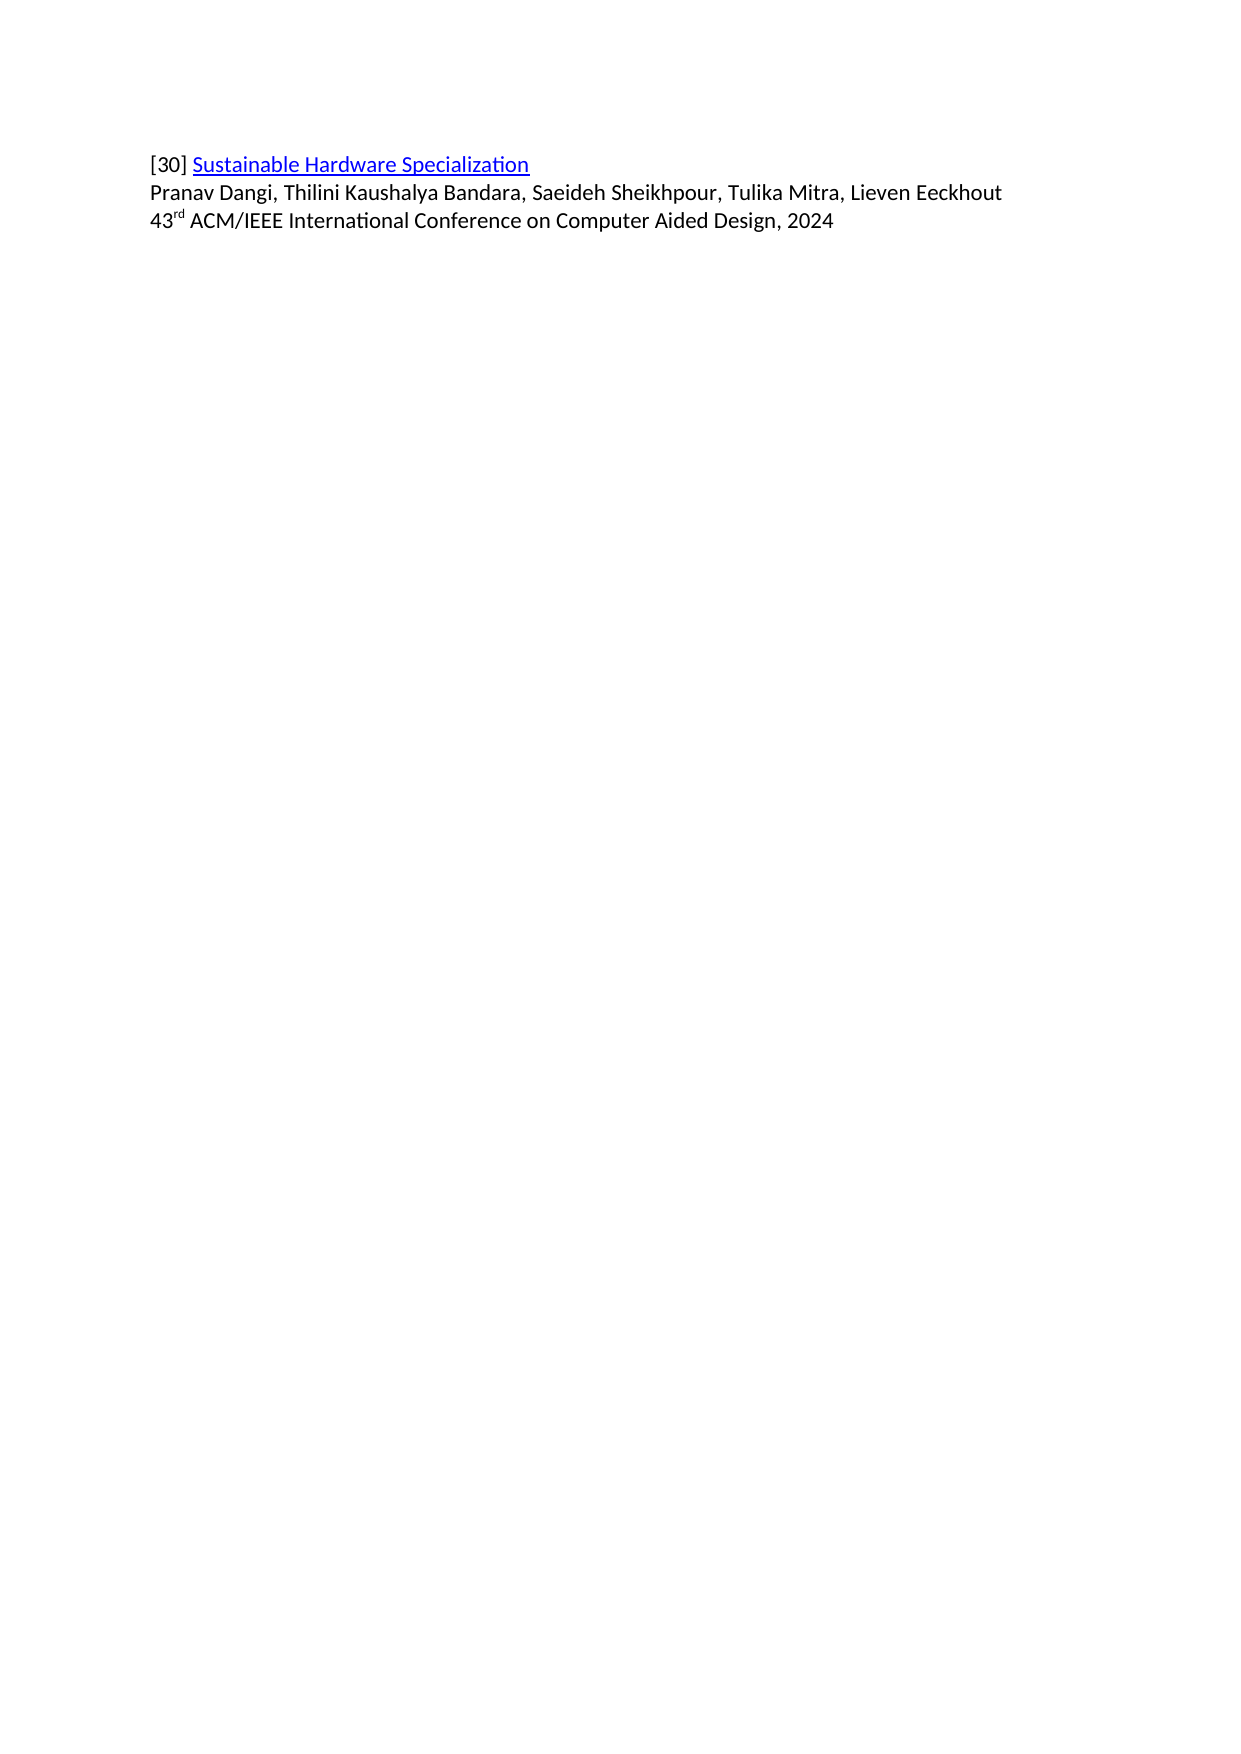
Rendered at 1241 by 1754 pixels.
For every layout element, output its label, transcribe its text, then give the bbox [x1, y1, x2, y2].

text [30] Sustainable Hardware Specialization Pranav Dangi, Thilini Kaushalya Bandara, Saeideh Sheikhpour, Tulika Mitra, Lieven Eeckhout 43rd ACM/IEEE International Conference on Computer Aided Design, 2024 [150, 150, 1090, 234]
